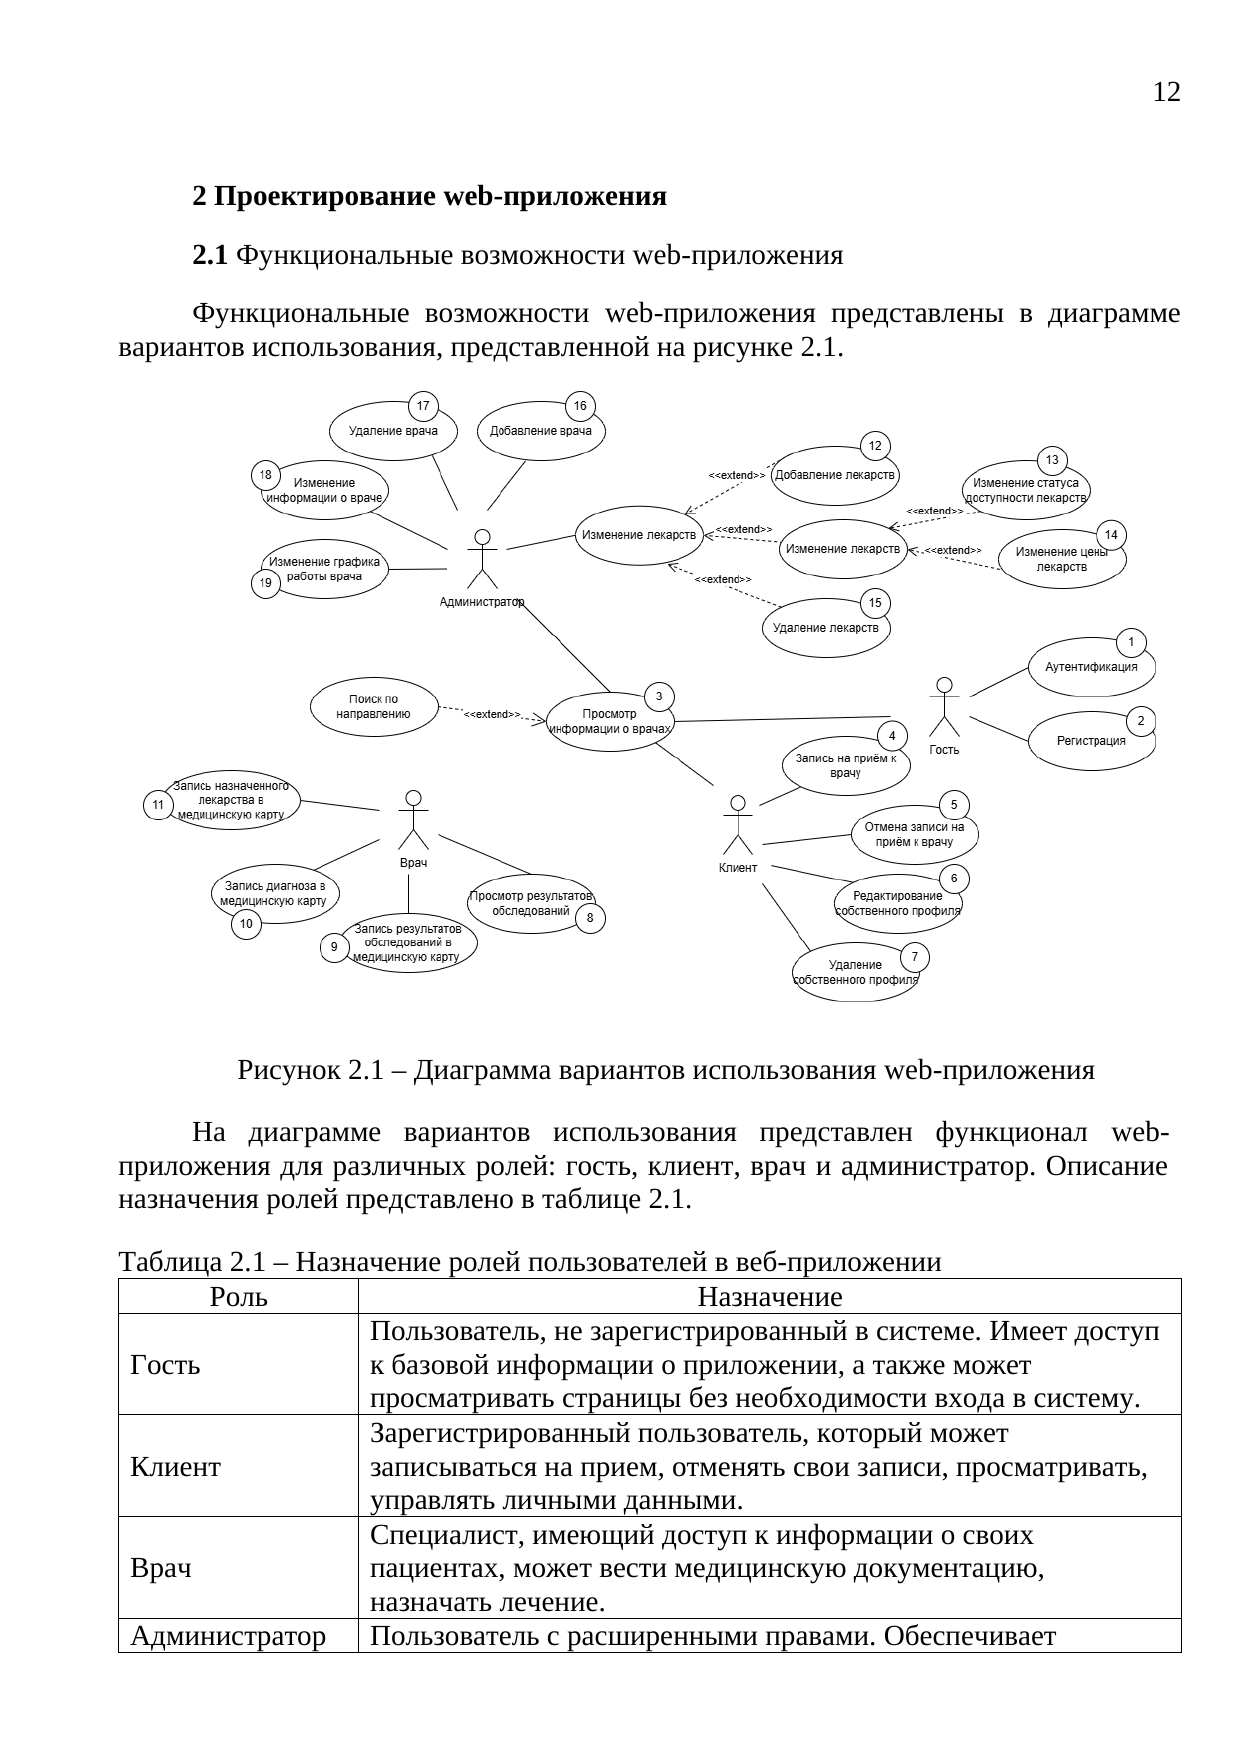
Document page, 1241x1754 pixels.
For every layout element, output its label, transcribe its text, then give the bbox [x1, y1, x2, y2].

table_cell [359, 1619, 1181, 1652]
subtitle Проектирование web-приложения [118, 178, 1181, 212]
text Рисунок 2.1 – Диаграмма вариантов использования web-приложения [118, 1052, 1169, 1085]
subtitle Функциональные возможности web-приложения [118, 237, 1181, 271]
table_cell Клиент [119, 1415, 358, 1516]
table_cell Гость [119, 1314, 358, 1414]
text Функциональные возможности web-приложения представлены в диаграмме вариантов использования, представленной на рисунке 2.1. [118, 296, 1181, 363]
table_cell Пользователь, не зарегистрированный в системе. Имеет доступ к базовой информации о приложении, а также может просматривать страницы без необходимости входа в систему. [359, 1314, 1181, 1414]
table_cell Зарегистрированный пользователь, который может записываться на прием, отменять свои записи, просматривать, управлять личными данными. [359, 1415, 1181, 1516]
table_cell Администратор [119, 1619, 358, 1652]
text На диаграмме вариантов использования представлен функционал web-приложения для различных ролей: гость, клиент, врач и администратор. Описание назначения ролей представлено в таблице 2.1. [118, 1114, 1169, 1215]
table_header Роль [119, 1279, 358, 1312]
text Таблица 2.1 – Назначение ролей пользователей в веб-приложении [118, 1244, 1181, 1278]
table_cell Специалист, имеющий доступ к информации о своих пациентах, может вести медицинскую документацию, назначать лечение. [359, 1517, 1181, 1617]
table_header Назначение [359, 1279, 1181, 1312]
picture [143, 391, 1156, 1002]
table_cell Врач [119, 1517, 358, 1617]
